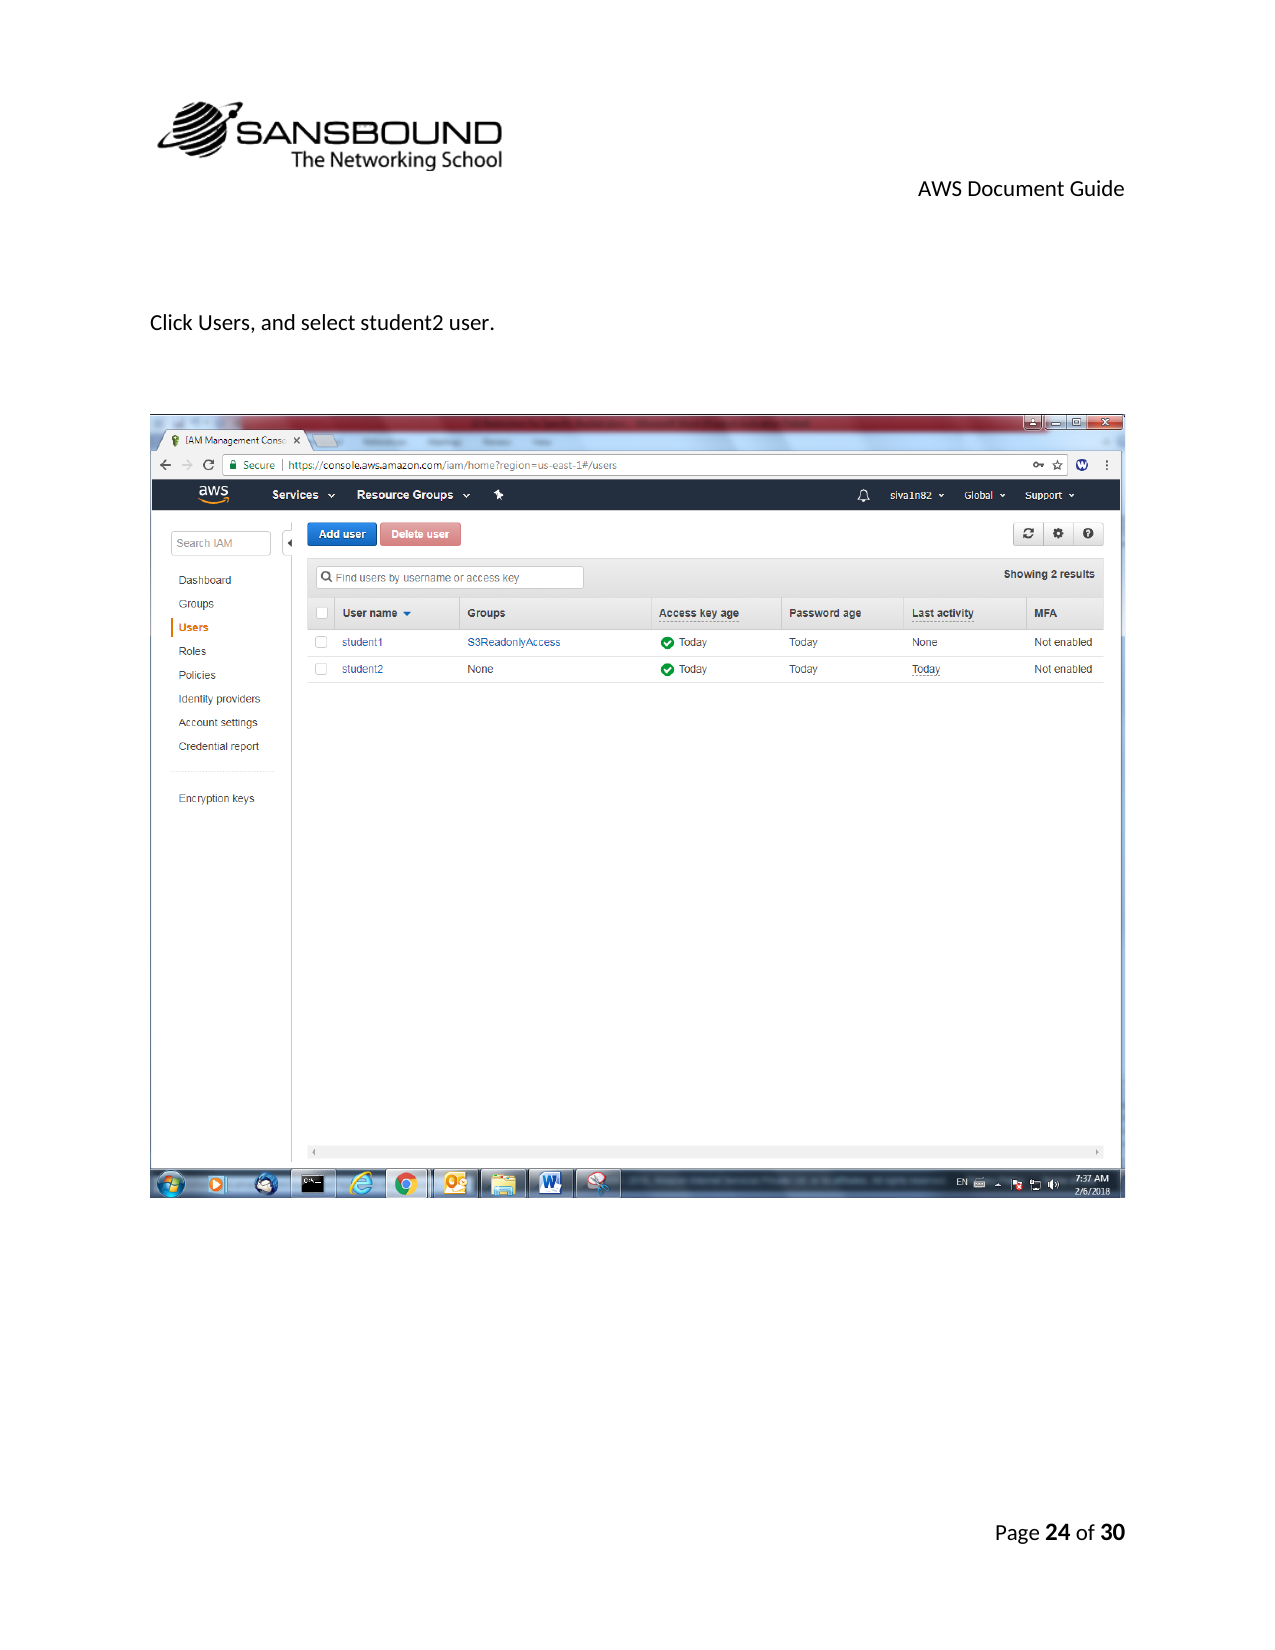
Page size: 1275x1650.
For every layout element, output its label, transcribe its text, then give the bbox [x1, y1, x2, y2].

picture [150, 75, 514, 197]
picture [150, 414, 1125, 1198]
text Click Users, and select student2 user. [150, 308, 1125, 336]
